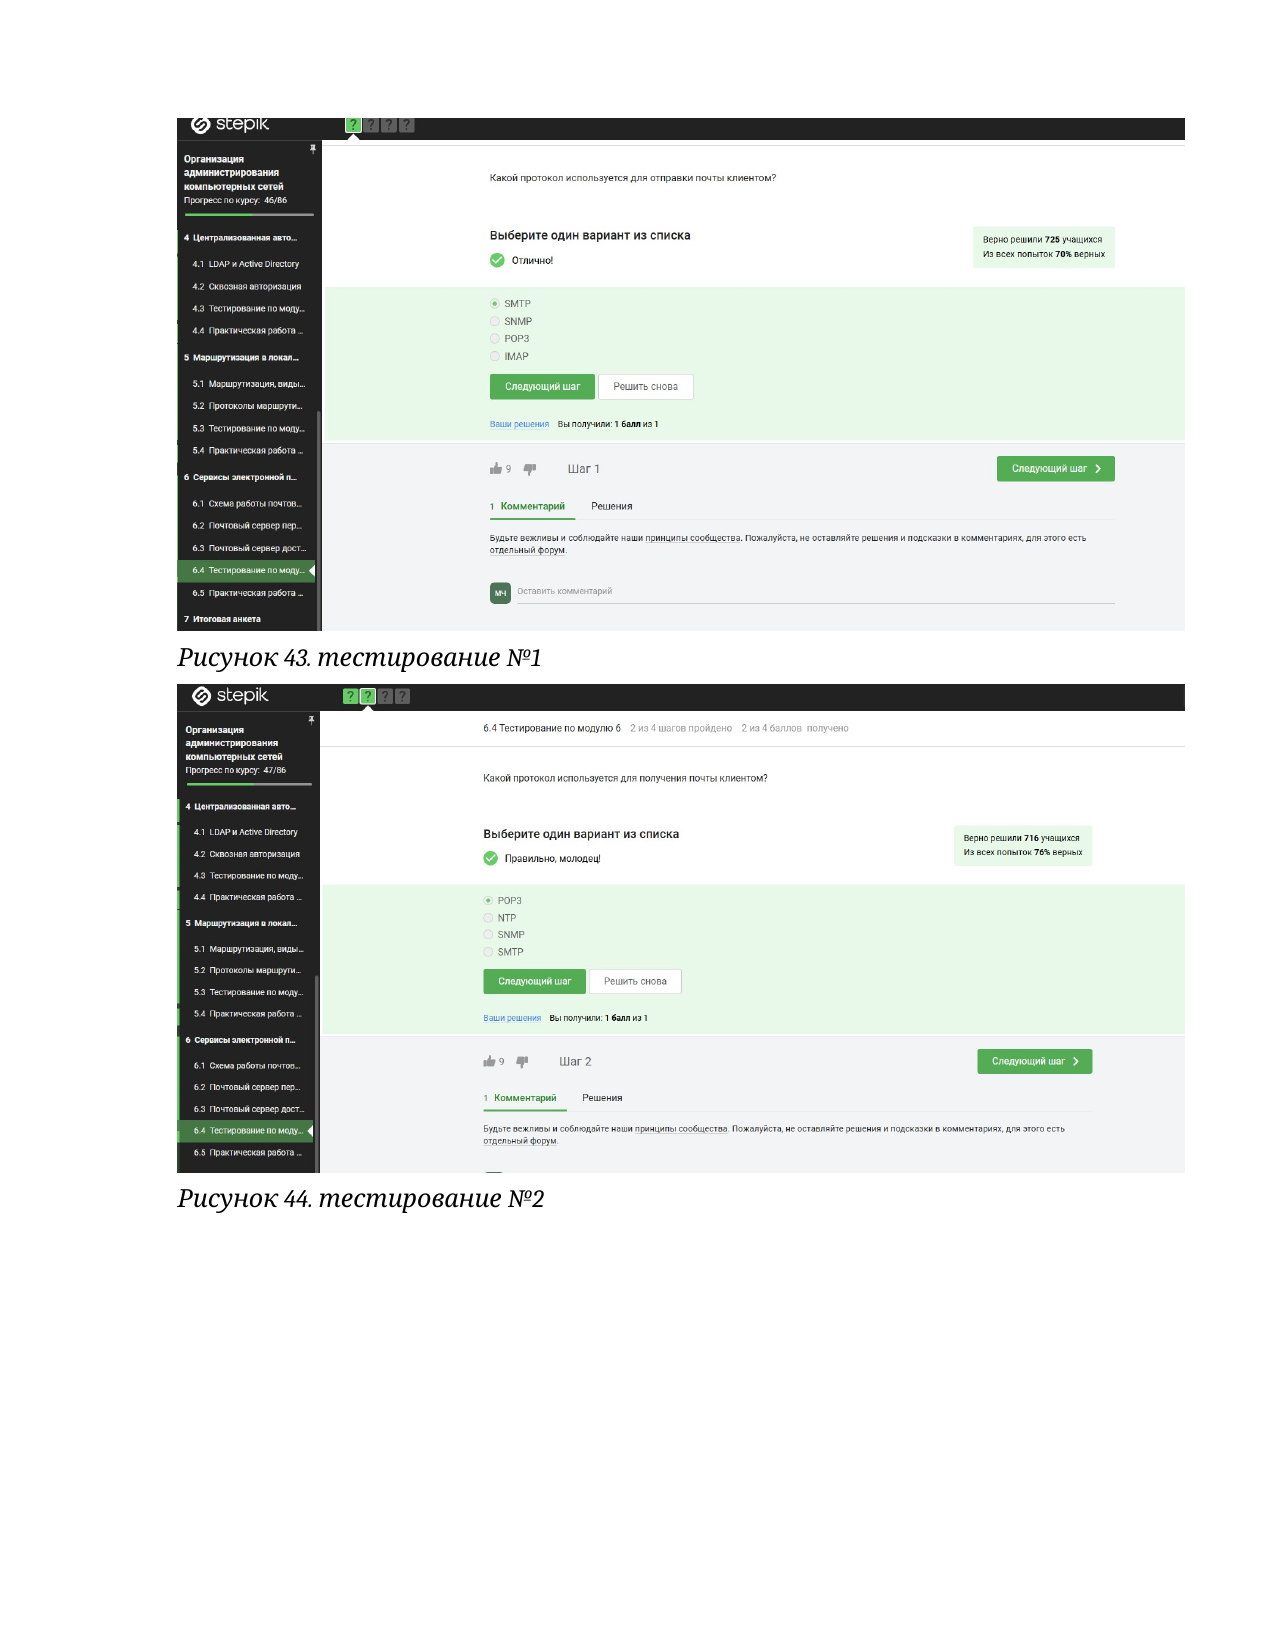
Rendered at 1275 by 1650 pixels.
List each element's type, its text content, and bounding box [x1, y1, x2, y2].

picture [177, 118, 1185, 631]
picture [177, 684, 1185, 1173]
